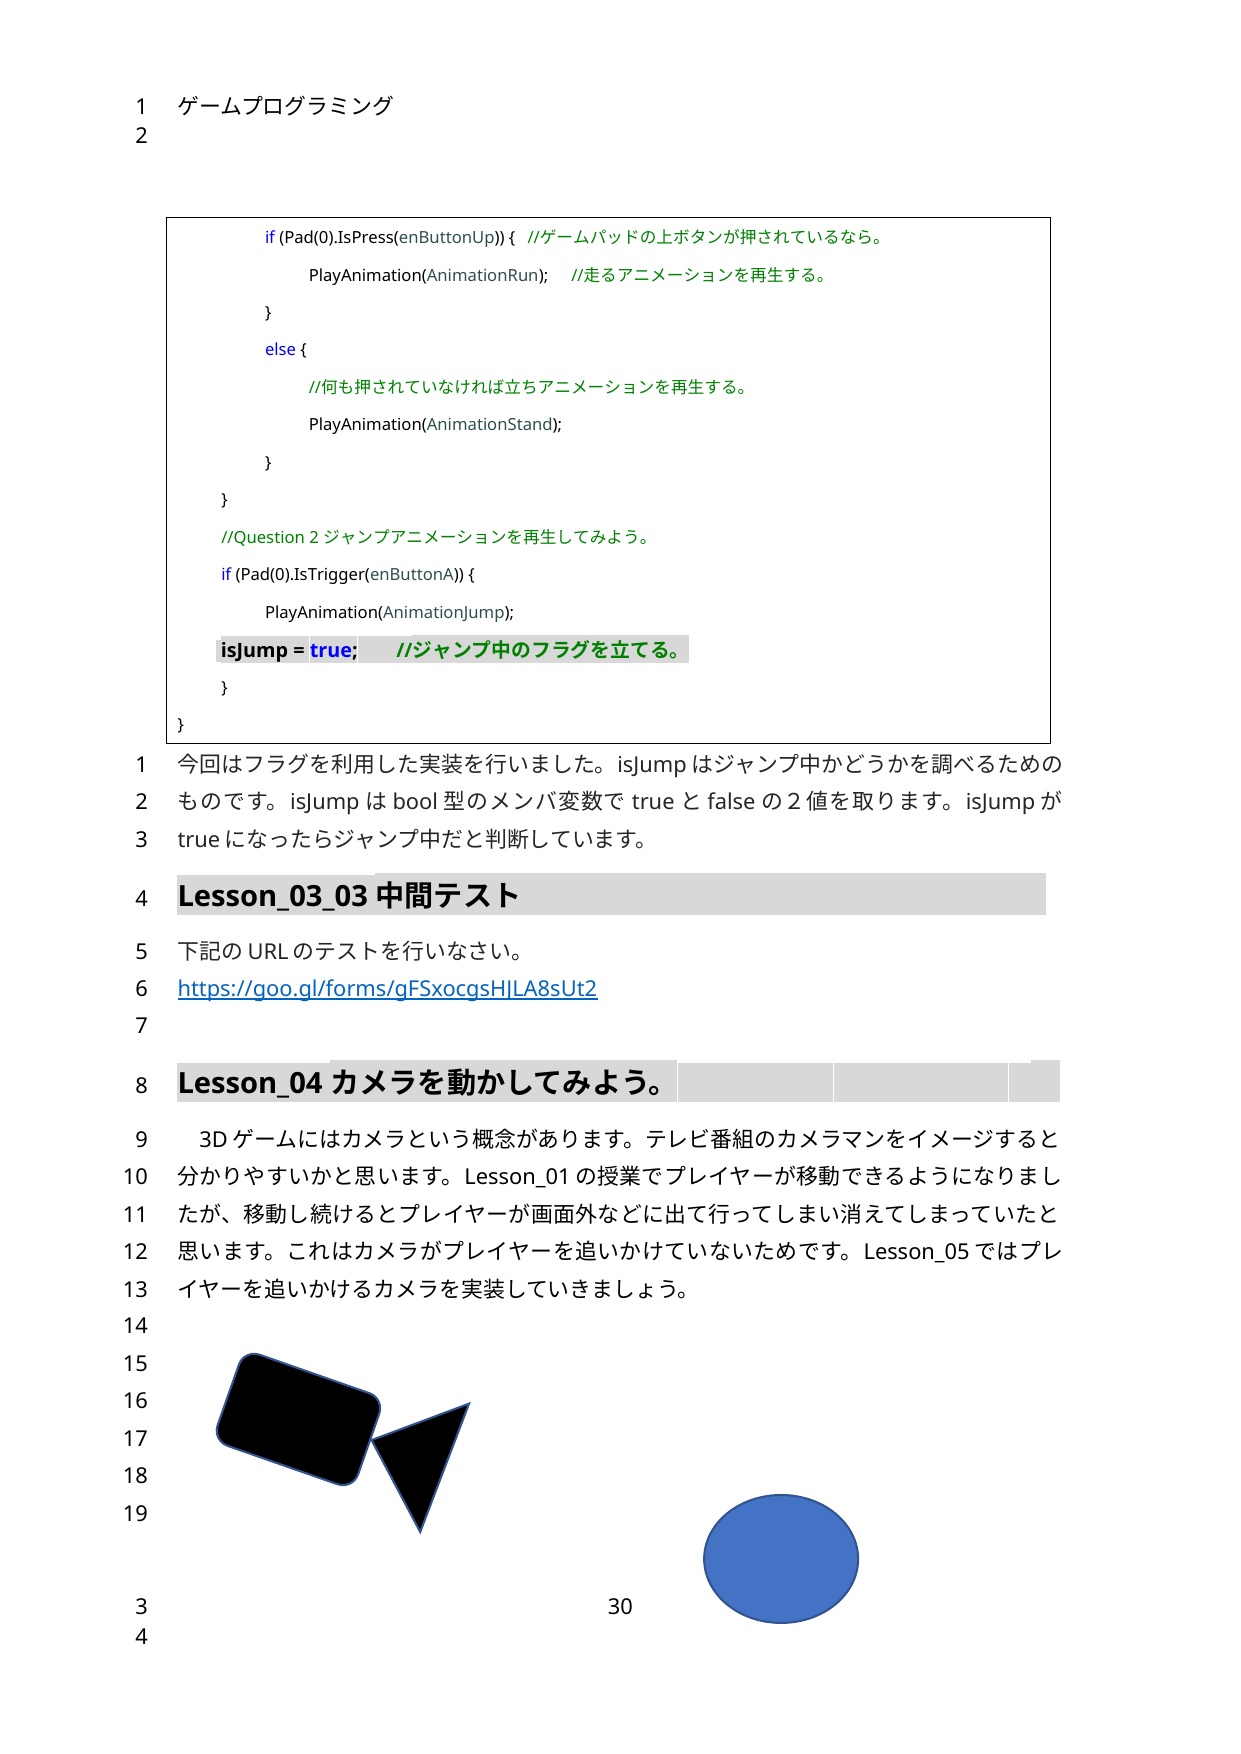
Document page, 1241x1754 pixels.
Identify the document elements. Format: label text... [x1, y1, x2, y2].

text https://goo.gl/forms/gFSxocgsHJLA8sUt2 [177, 969, 1063, 1006]
text 今回はフラグを利用した実装を行いました。isJumpはジャンプ中かどうかを調べるためのものです。isJumpはbool型のメンバ変数でtrueとfalseの２値を取ります。isJumpがtrueになったらジャンプ中だと判断しています。 [177, 744, 1063, 856]
text 3Dゲームにはカメラという概念があります。テレビ番組のカメラマンをイメージすると分かりやすいかと思います。Lesson_01の授業でプレイヤーが移動できるようになりましたが、移動し続けるとプレイヤーが画面外などに出て行ってしまい消えてしまっていたと思います。これはカメラがプレイヤーを追いかけていないためです。Lesson_05ではプレイヤーを追いかけるカメラを実装していきましょう。 [177, 1119, 1063, 1306]
subtitle Lesson_04 カメラを動かしてみよう。 [177, 1044, 1063, 1119]
subtitle Lesson_03_03 中間テスト [177, 856, 1063, 931]
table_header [167, 218, 1050, 743]
text 下記のURLのテストを行いなさい。 [177, 931, 1063, 969]
